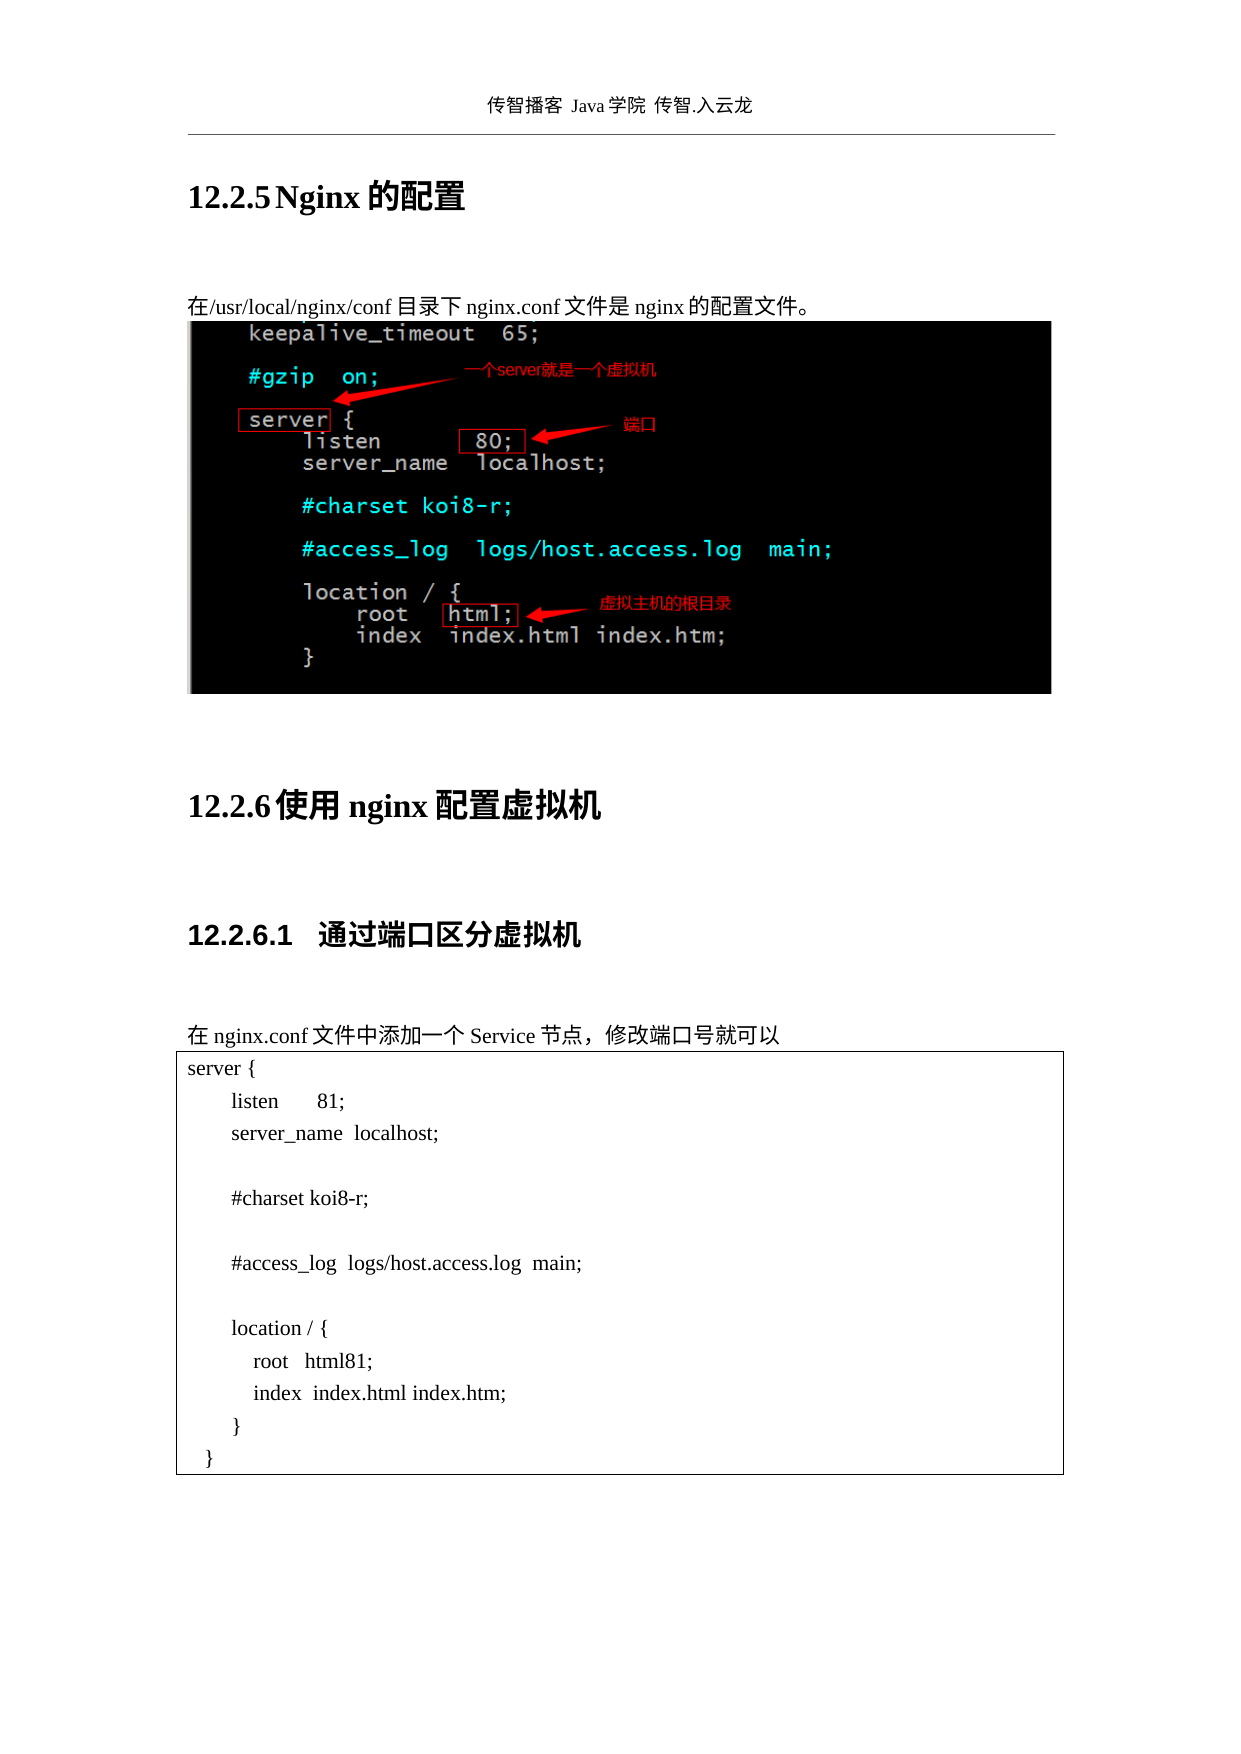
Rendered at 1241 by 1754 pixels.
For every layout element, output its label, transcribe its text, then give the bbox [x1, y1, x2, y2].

text 在/usr/local/nginx/conf目录下nginx.conf文件是nginx的配置文件。 [187, 289, 1053, 321]
subtitle 通过端口区分虚拟机 [187, 900, 1053, 965]
subtitle Nginx的配置 [187, 162, 1053, 227]
subtitle 使用nginx配置虚拟机 [187, 771, 1053, 836]
text 在nginx.conf文件中添加一个Service节点，修改端口号就可以 [187, 1018, 1053, 1051]
picture [187, 321, 1052, 694]
table_header server { listen 81; server_name localhost; #charset koi8-r; #access_log logs/host.access.log main; location / { root html81; index index.html index.htm; } } [177, 1052, 1063, 1474]
